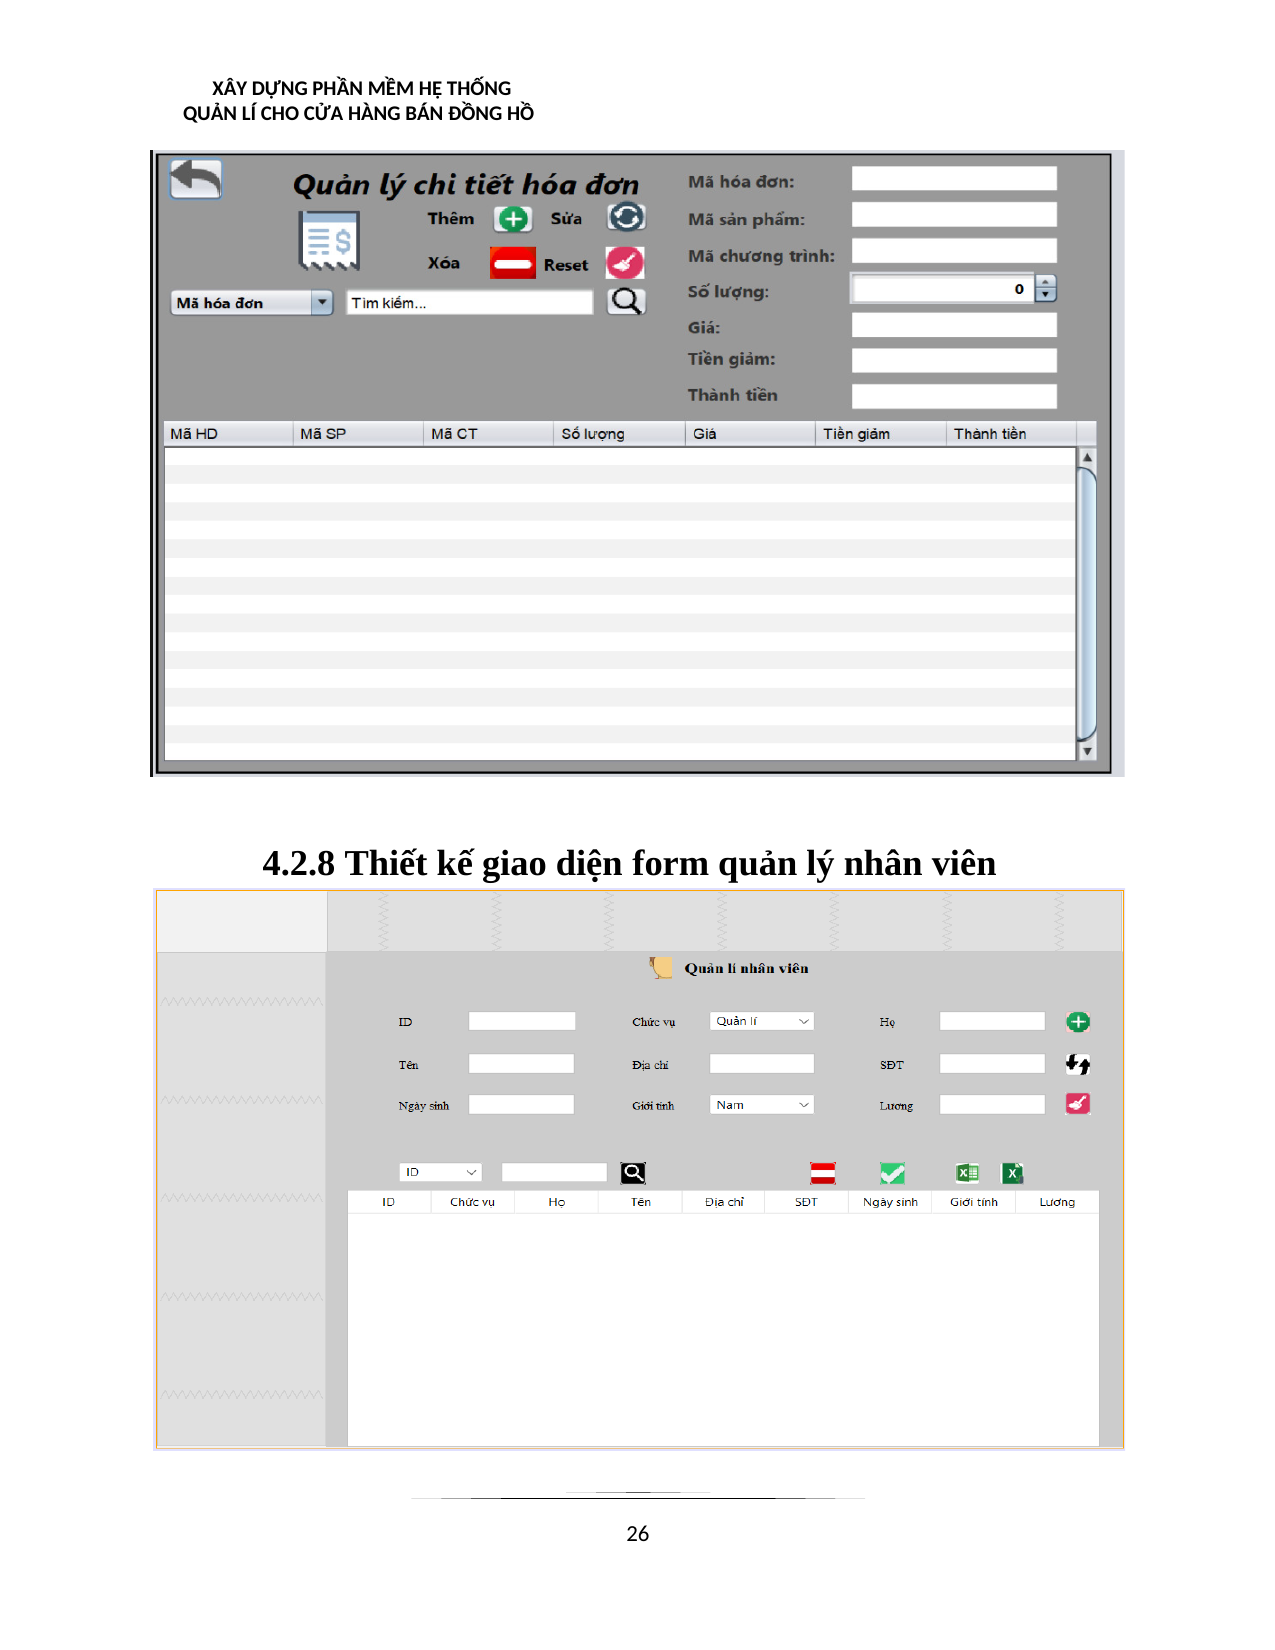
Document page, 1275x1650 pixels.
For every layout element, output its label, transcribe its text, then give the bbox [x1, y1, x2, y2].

subtitle 4.2.8 Thiết kế giao diện form quản lý nhân viên [150, 841, 1125, 883]
picture [150, 886, 1125, 1451]
picture [150, 150, 1125, 777]
